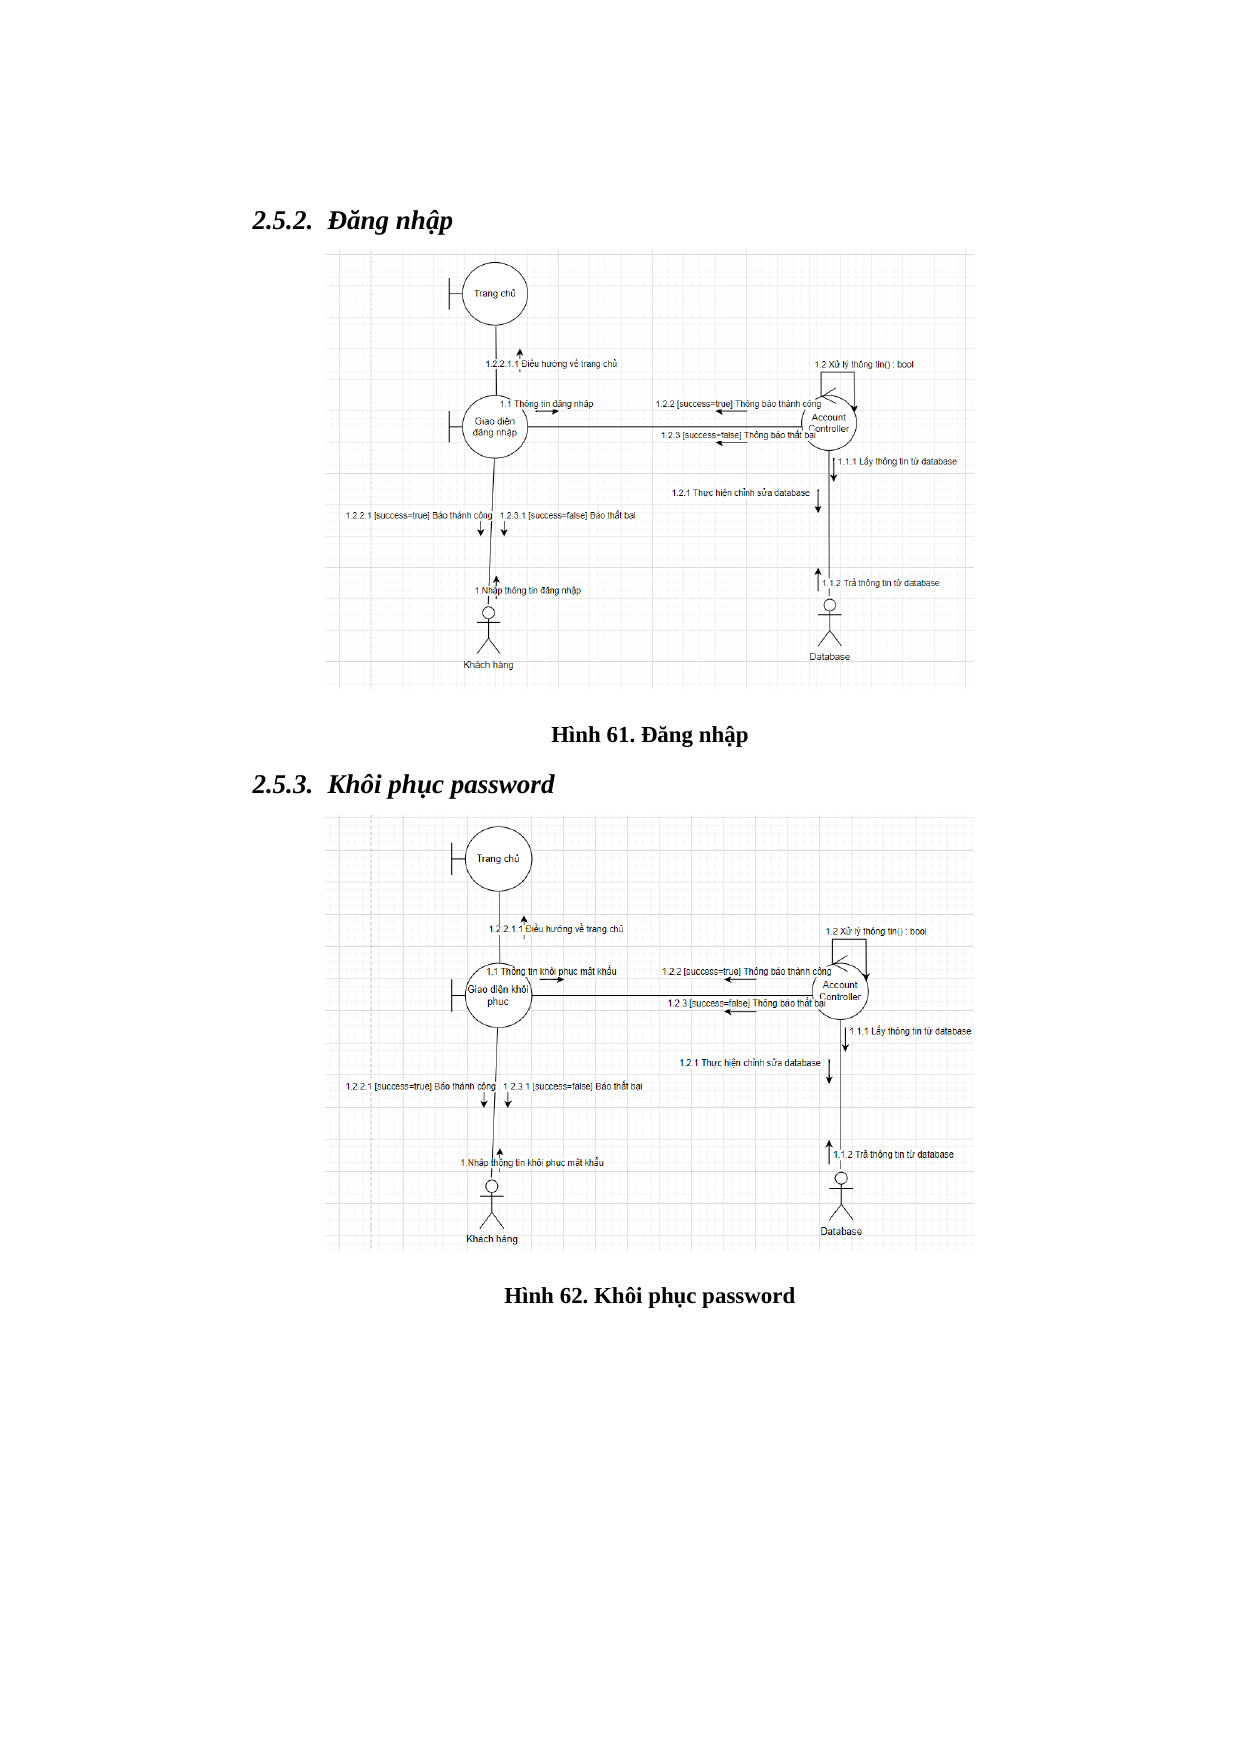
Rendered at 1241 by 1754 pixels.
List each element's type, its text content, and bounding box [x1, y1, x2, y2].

subtitle Đăng nhập [252, 204, 1122, 235]
picture [325, 250, 975, 689]
text Hình 61. Đăng nhập [177, 721, 1122, 747]
picture [325, 815, 975, 1251]
subtitle Khôi phục password [252, 768, 1122, 799]
text Hình 62. Khôi phục password [177, 1282, 1122, 1309]
